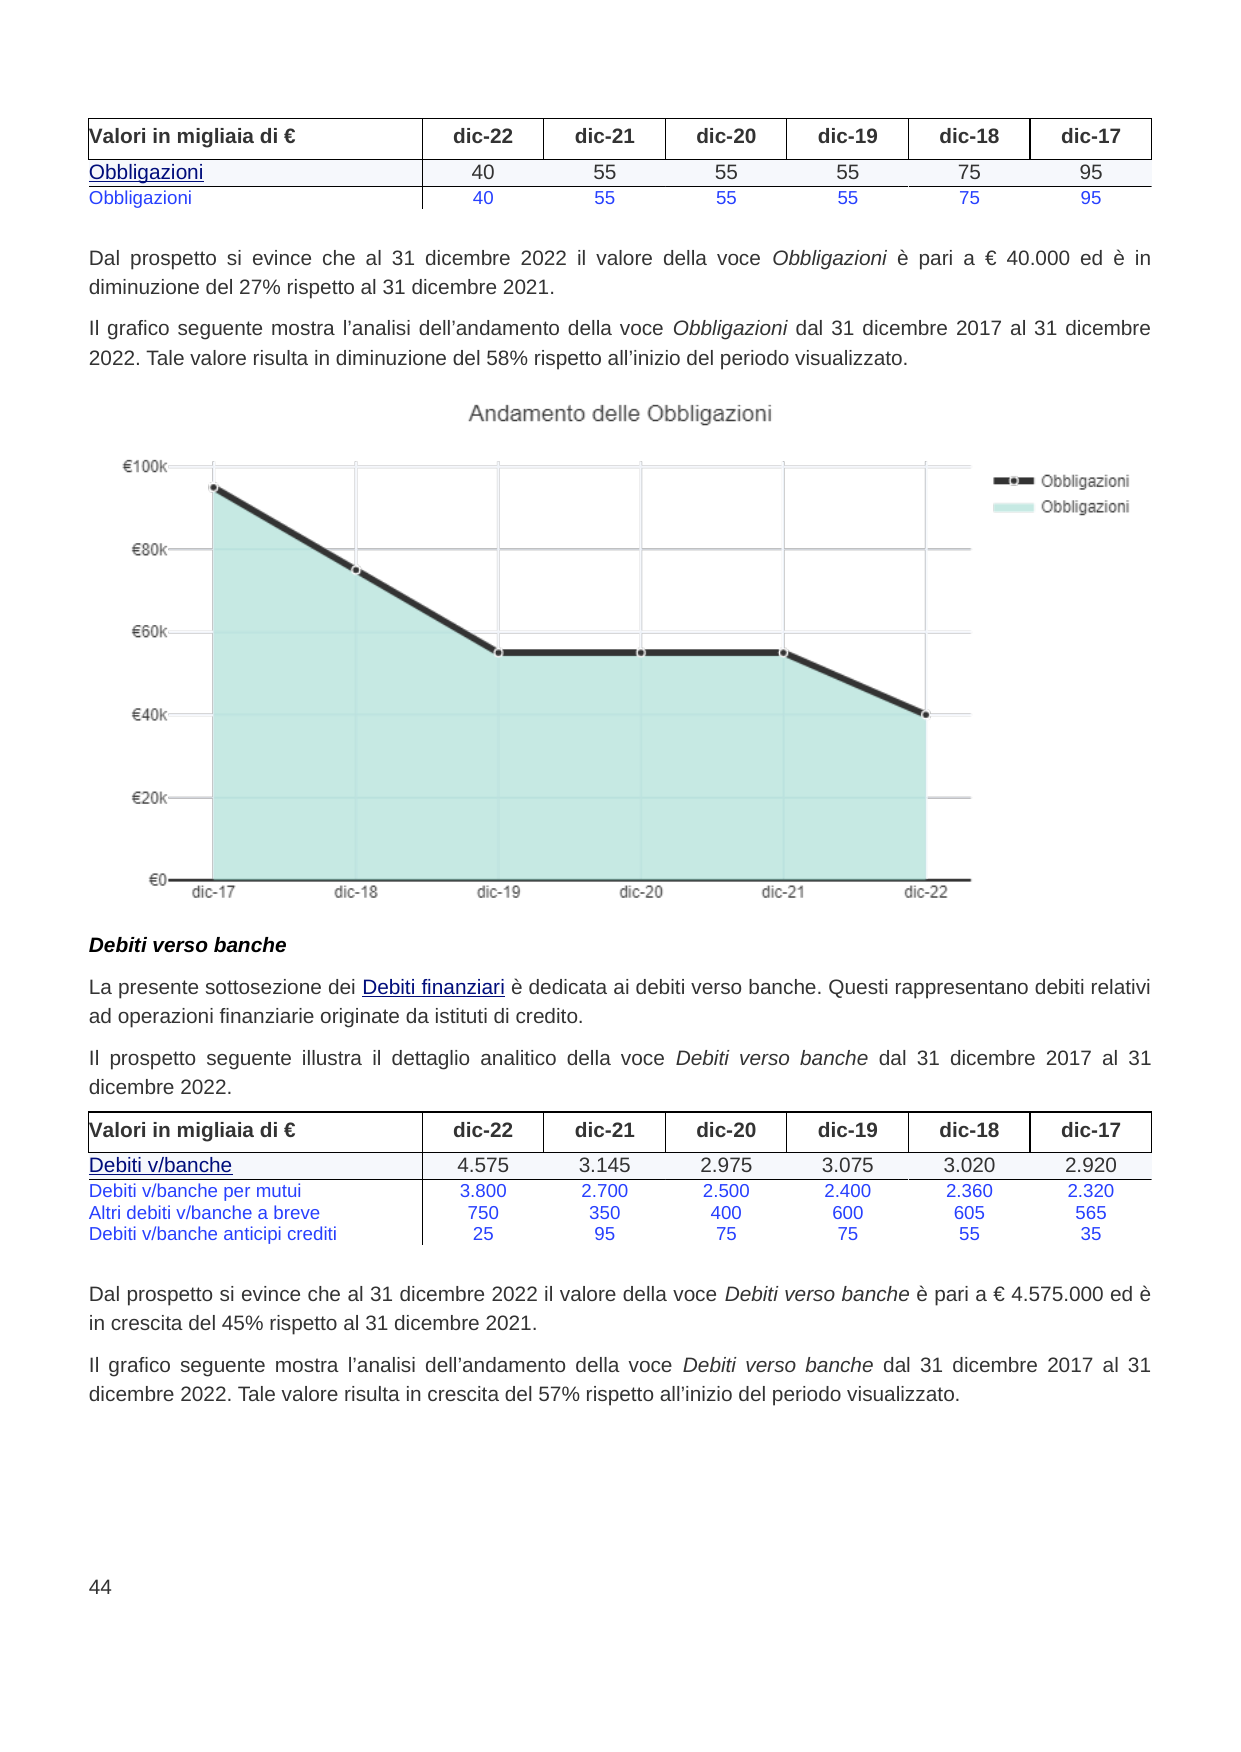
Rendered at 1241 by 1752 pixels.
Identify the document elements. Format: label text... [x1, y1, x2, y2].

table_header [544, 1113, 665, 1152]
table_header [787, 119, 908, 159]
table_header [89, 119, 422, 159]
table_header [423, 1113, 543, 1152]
text Dal prospetto si evince che al 31 dicembre 2022 il valore della voce Obbligazioni è pari a € 40.000 ed è in diminuzione del 27% rispetto al 31 dicembre 2021. [89, 240, 1152, 298]
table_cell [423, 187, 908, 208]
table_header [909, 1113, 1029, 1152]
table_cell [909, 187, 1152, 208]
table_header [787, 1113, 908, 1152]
text Il grafico seguente mostra l’analisi dell’andamento della voce Obbligazioni dal 31 dicembre 2017 al 31 dicembre 2022. Tale valore risulta in diminuzione del 58% rispetto all’inizio del periodo visualizzato. [89, 311, 1152, 369]
text Il grafico seguente mostra l’analisi dell’andamento della voce Debiti verso banche dal 31 dicembre 2017 al 31 dicembre 2022. Tale valore risulta in crescita del 57% rispetto all’inizio del periodo visualizzato. [89, 1347, 1152, 1406]
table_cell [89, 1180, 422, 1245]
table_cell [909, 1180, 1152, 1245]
subtitle Debiti verso banche [89, 928, 1152, 957]
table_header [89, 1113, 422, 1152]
text Dal prospetto si evince che al 31 dicembre 2022 il valore della voce Debiti verso banche è pari a € 4.575.000 ed è in crescita del 45% rispetto al 31 dicembre 2021. [89, 1276, 1152, 1335]
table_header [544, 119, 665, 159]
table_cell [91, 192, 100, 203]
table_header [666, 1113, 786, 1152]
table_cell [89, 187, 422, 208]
text La presente sottosezione dei Debiti finanziari è dedicata ai debiti verso banche. Questi rappresentano debiti relativi ad operazioni finanziarie originate da istituti di credito. [89, 970, 1152, 1028]
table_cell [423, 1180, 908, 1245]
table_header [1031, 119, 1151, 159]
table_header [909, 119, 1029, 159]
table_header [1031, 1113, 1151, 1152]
picture [88, 381, 1152, 918]
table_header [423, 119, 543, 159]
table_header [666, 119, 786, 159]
text Il prospetto seguente illustra il dettaglio analitico della voce Debiti verso banche dal 31 dicembre 2017 al 31 dicembre 2022. [89, 1041, 1152, 1099]
